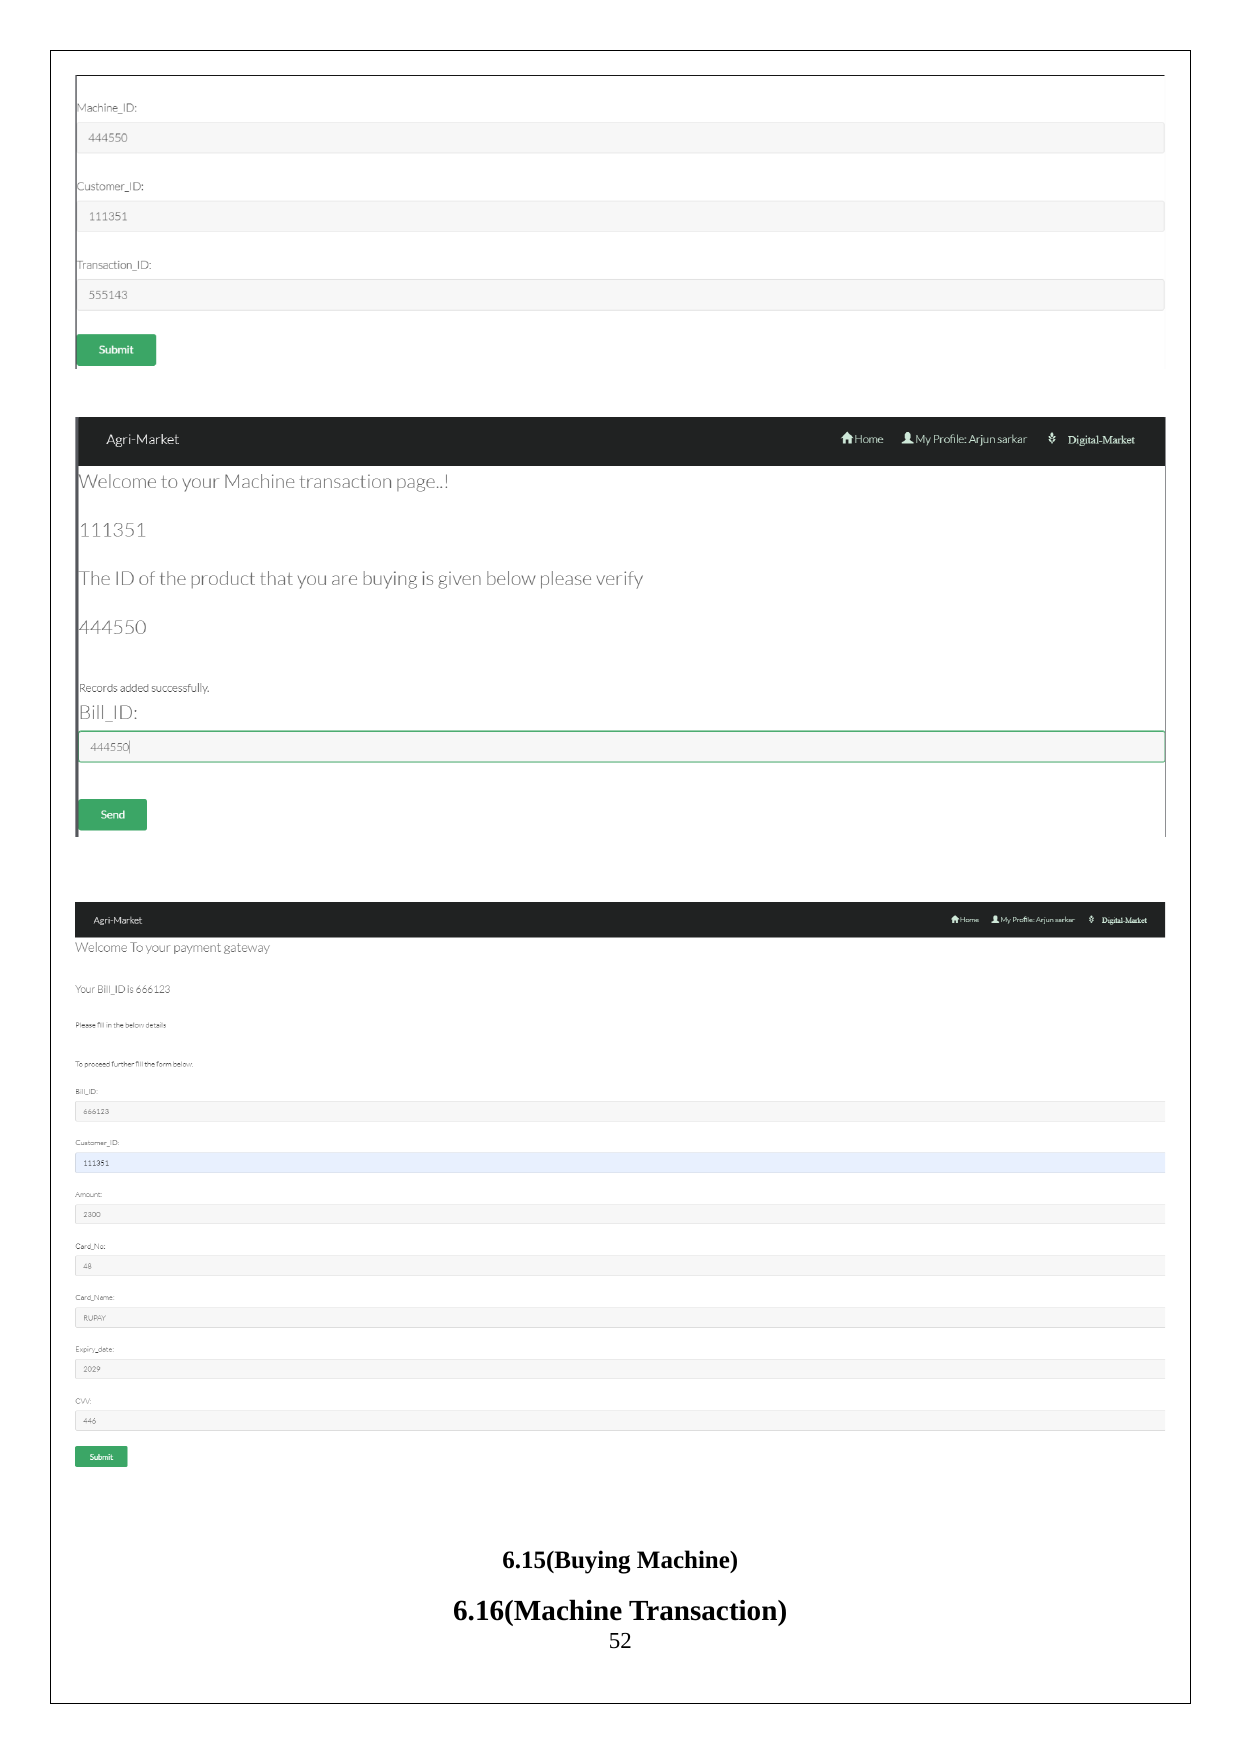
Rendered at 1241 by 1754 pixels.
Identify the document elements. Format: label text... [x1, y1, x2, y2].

picture [75, 902, 1166, 1476]
text 6.16(Machine Transaction) [75, 1593, 1165, 1626]
picture [75, 75, 1166, 369]
text 6.15(Buying Machine) [75, 1545, 1165, 1574]
picture [75, 417, 1166, 837]
